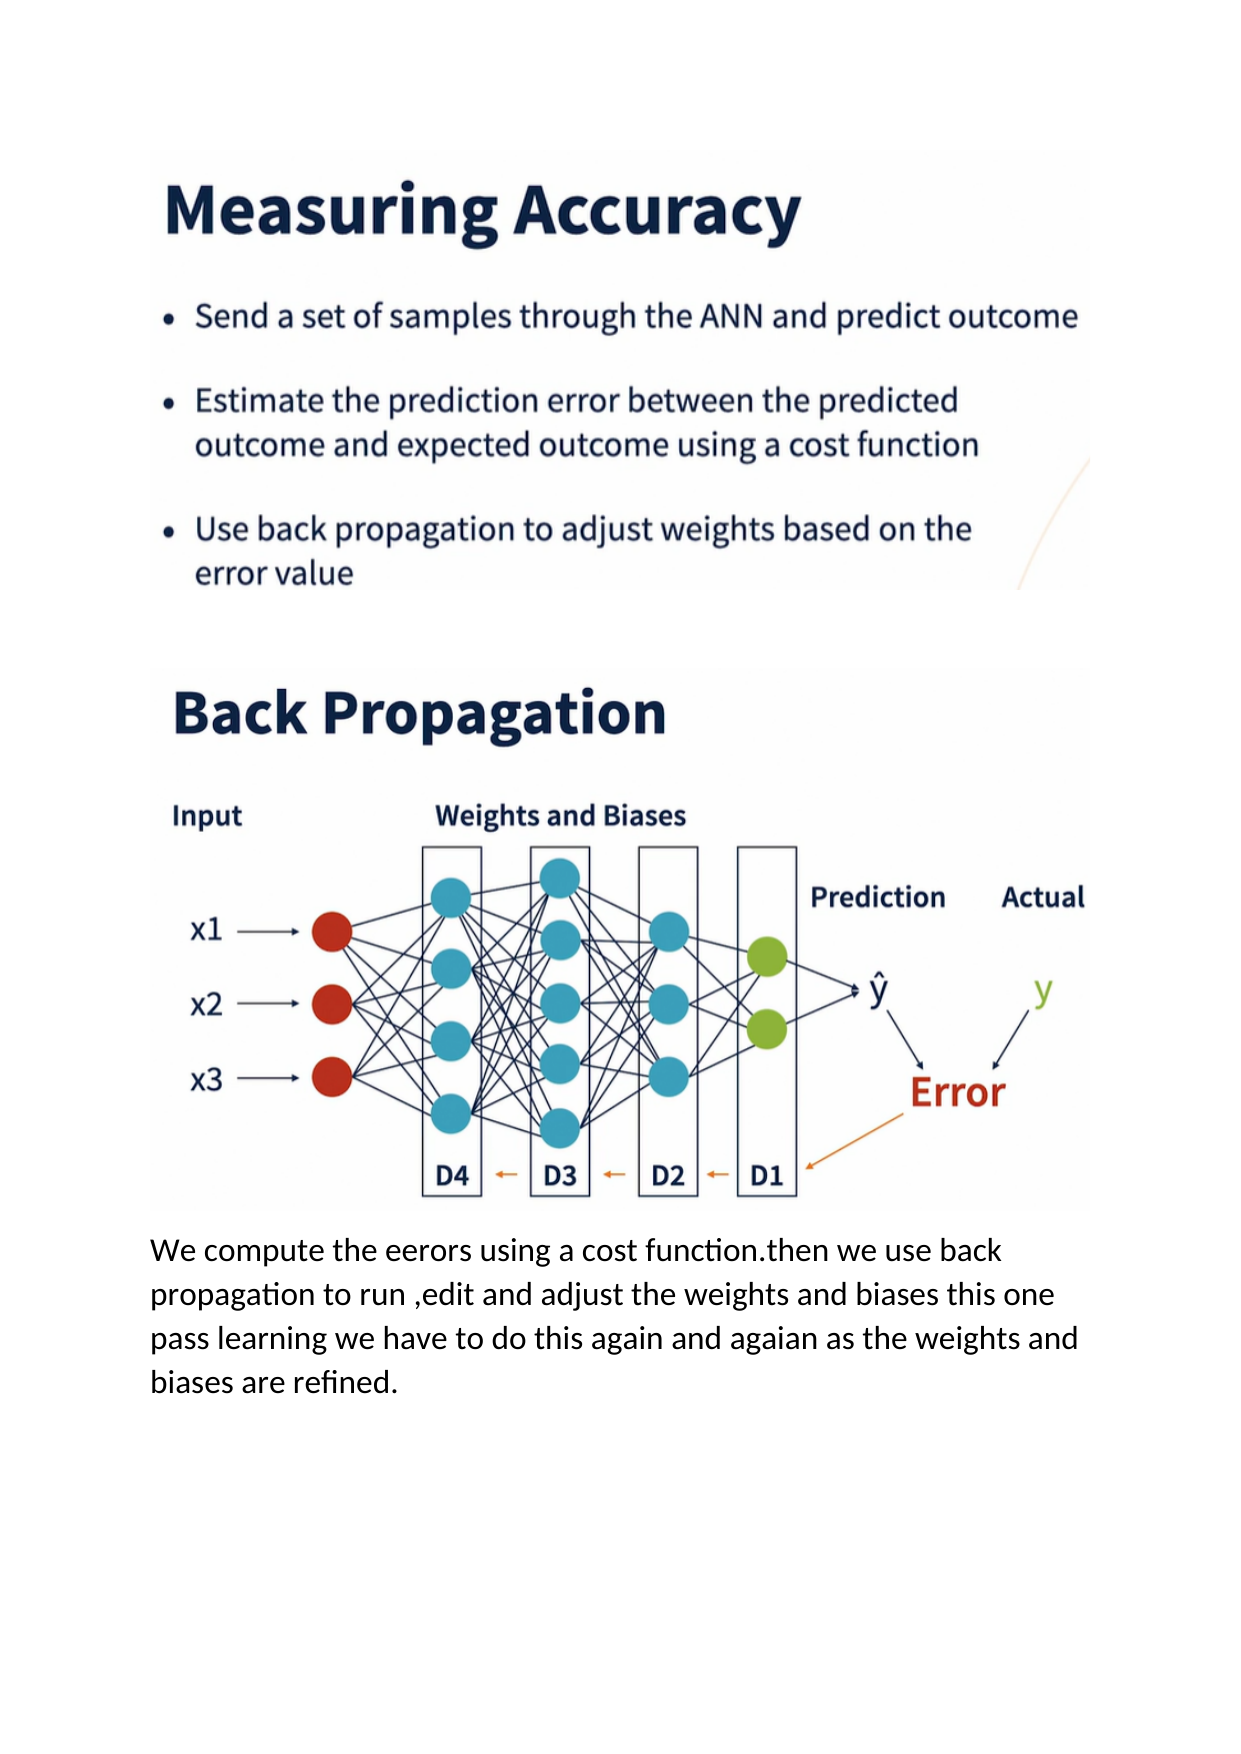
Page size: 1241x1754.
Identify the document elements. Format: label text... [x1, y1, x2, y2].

picture [150, 668, 1091, 1211]
picture [150, 150, 1091, 590]
text We compute the eerors using a cost function.then we use back propagation to run ,edit and adjust the weights and biases this one pass learning we have to do this again and agaian as the weights and biases are refined. [150, 1229, 1090, 1402]
